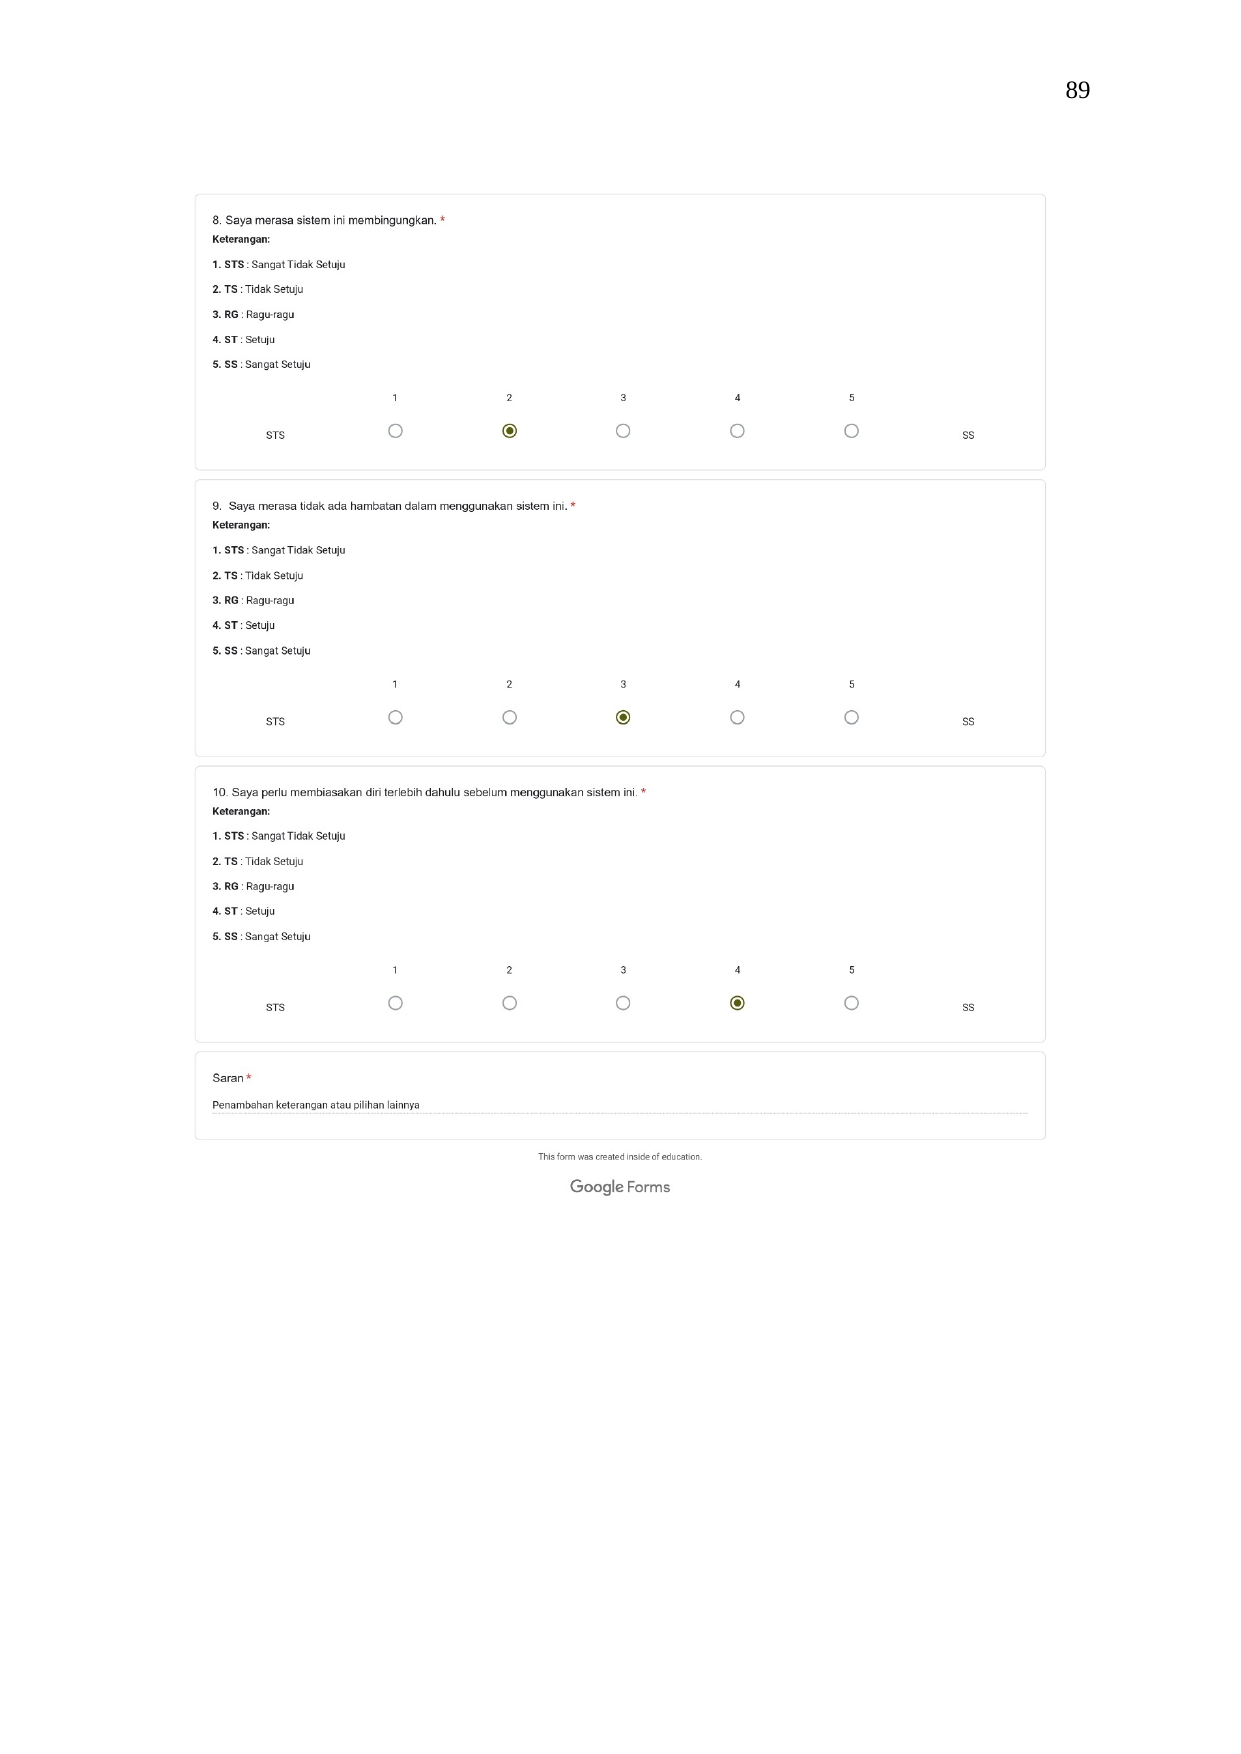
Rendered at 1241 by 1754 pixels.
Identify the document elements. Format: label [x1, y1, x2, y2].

picture [150, 150, 1090, 1480]
